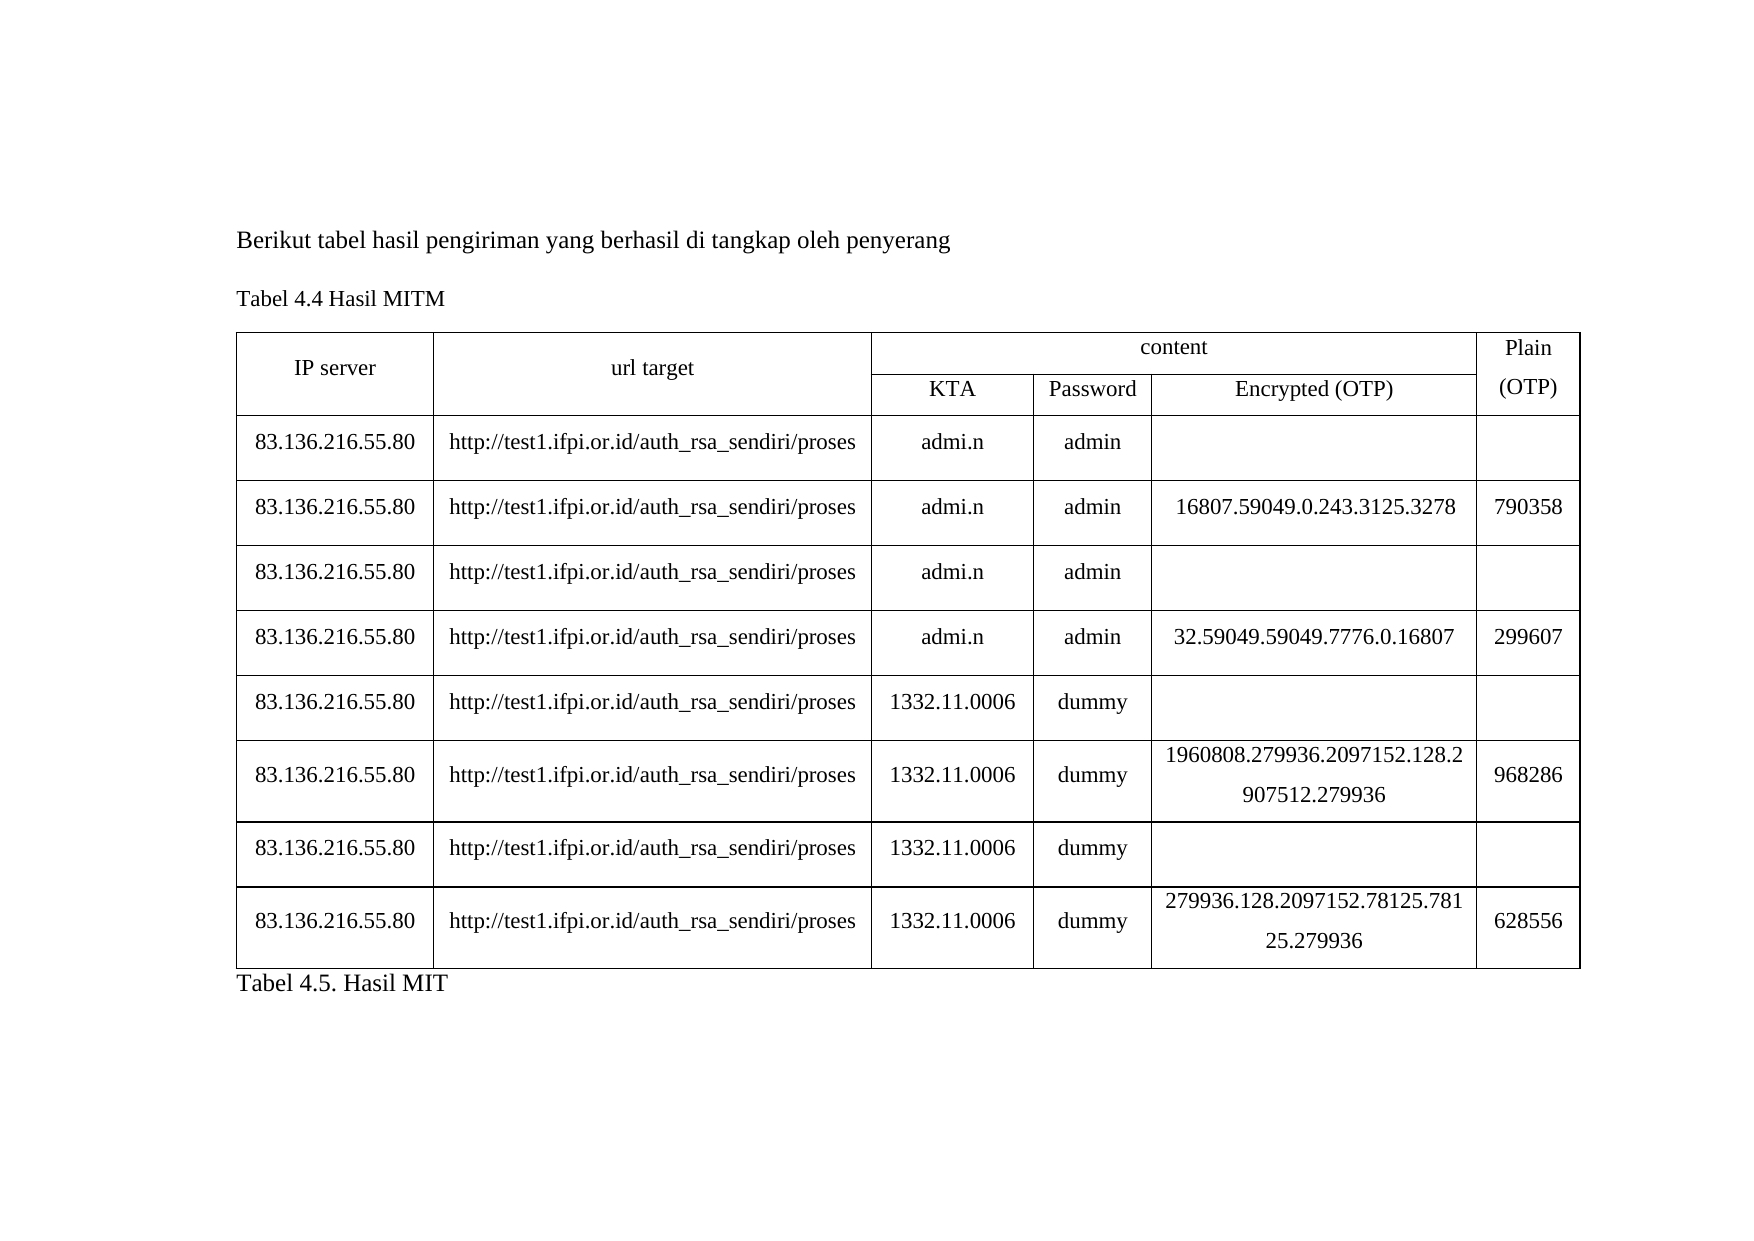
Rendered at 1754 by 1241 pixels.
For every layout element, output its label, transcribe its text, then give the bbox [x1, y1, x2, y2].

text Tabel 4.2. Hasil MIT [236, 969, 1577, 997]
table_cell admi.n [872, 611, 1033, 675]
table_cell 83.136.216.55.80 [237, 546, 433, 610]
table_cell 279936.128.2097152.78125.78125.279936 [1152, 888, 1476, 967]
table_cell 968286 [1477, 741, 1579, 821]
table_cell http://test1.ifpi.or.id/auth_rsa_sendiri/proses [434, 611, 871, 675]
table_cell admin [1034, 416, 1151, 480]
table_cell admi.n [872, 416, 1033, 480]
table_cell http://test1.ifpi.or.id/auth_rsa_sendiri/proses [434, 416, 871, 480]
table_cell [1477, 546, 1579, 610]
table_cell 83.136.216.55.80 [237, 888, 433, 967]
table_cell [1477, 416, 1579, 480]
table_cell 83.136.216.55.80 [237, 611, 433, 675]
table_cell KTA [872, 375, 1033, 415]
table_cell 83.136.216.55.80 [237, 676, 433, 740]
table_cell 628556 [1477, 888, 1579, 967]
table_cell 16807.59049.0.243.3125.3278 [1152, 481, 1476, 545]
table_cell admi.n [872, 546, 1033, 610]
table_cell dummy [1034, 823, 1151, 886]
table_cell 32.59049.59049.7776.0.16807 [1152, 611, 1476, 675]
table_header IP server [237, 333, 433, 415]
table_cell http://test1.ifpi.or.id/auth_rsa_sendiri/proses [434, 676, 871, 740]
table_cell http://test1.ifpi.or.id/auth_rsa_sendiri/proses [434, 481, 871, 545]
table_header content [872, 333, 1476, 373]
table_cell http://test1.ifpi.or.id/auth_rsa_sendiri/proses [434, 888, 871, 967]
table_cell dummy [1034, 888, 1151, 967]
text Berikut tabel hasil pengiriman yang berhasil di tangkap oleh penyerang [236, 225, 1577, 254]
table_cell 1960808.279936.2097152.128.2907512.279936 [1152, 741, 1476, 821]
table_cell 1332.11.0006 [872, 823, 1033, 886]
table_cell Password [1034, 375, 1151, 415]
table_cell admin [1034, 611, 1151, 675]
table_cell 83.136.216.55.80 [237, 416, 433, 480]
table_cell [1152, 823, 1476, 886]
table_cell admin [1034, 481, 1151, 545]
table_cell http://test1.ifpi.or.id/auth_rsa_sendiri/proses [434, 823, 871, 886]
table_cell [1152, 416, 1476, 480]
table_cell 83.136.216.55.80 [237, 823, 433, 886]
table_cell [1477, 676, 1579, 740]
table_cell admin [1034, 546, 1151, 610]
table_cell 790358 [1477, 481, 1579, 545]
table_cell 1332.11.0006 [872, 741, 1033, 821]
table_header Plain (OTP) [1477, 333, 1579, 415]
table_cell admi.n [872, 481, 1033, 545]
table_cell http://test1.ifpi.or.id/auth_rsa_sendiri/proses [434, 741, 871, 821]
table_cell [1152, 546, 1476, 610]
table_header url target [434, 333, 871, 415]
table_cell [1477, 823, 1579, 886]
table_cell 83.136.216.55.80 [237, 481, 433, 545]
table_cell http://test1.ifpi.or.id/auth_rsa_sendiri/proses [434, 546, 871, 610]
table_cell dummy [1034, 676, 1151, 740]
table_cell [1152, 676, 1476, 740]
table_cell 83.136.216.55.80 [237, 741, 433, 821]
table_cell dummy [1034, 741, 1151, 821]
table_cell 299607 [1477, 611, 1579, 675]
table_cell 1332.11.0006 [872, 888, 1033, 967]
table_cell 1332.11.0006 [872, 676, 1033, 740]
table_cell Encrypted (OTP) [1152, 375, 1476, 415]
